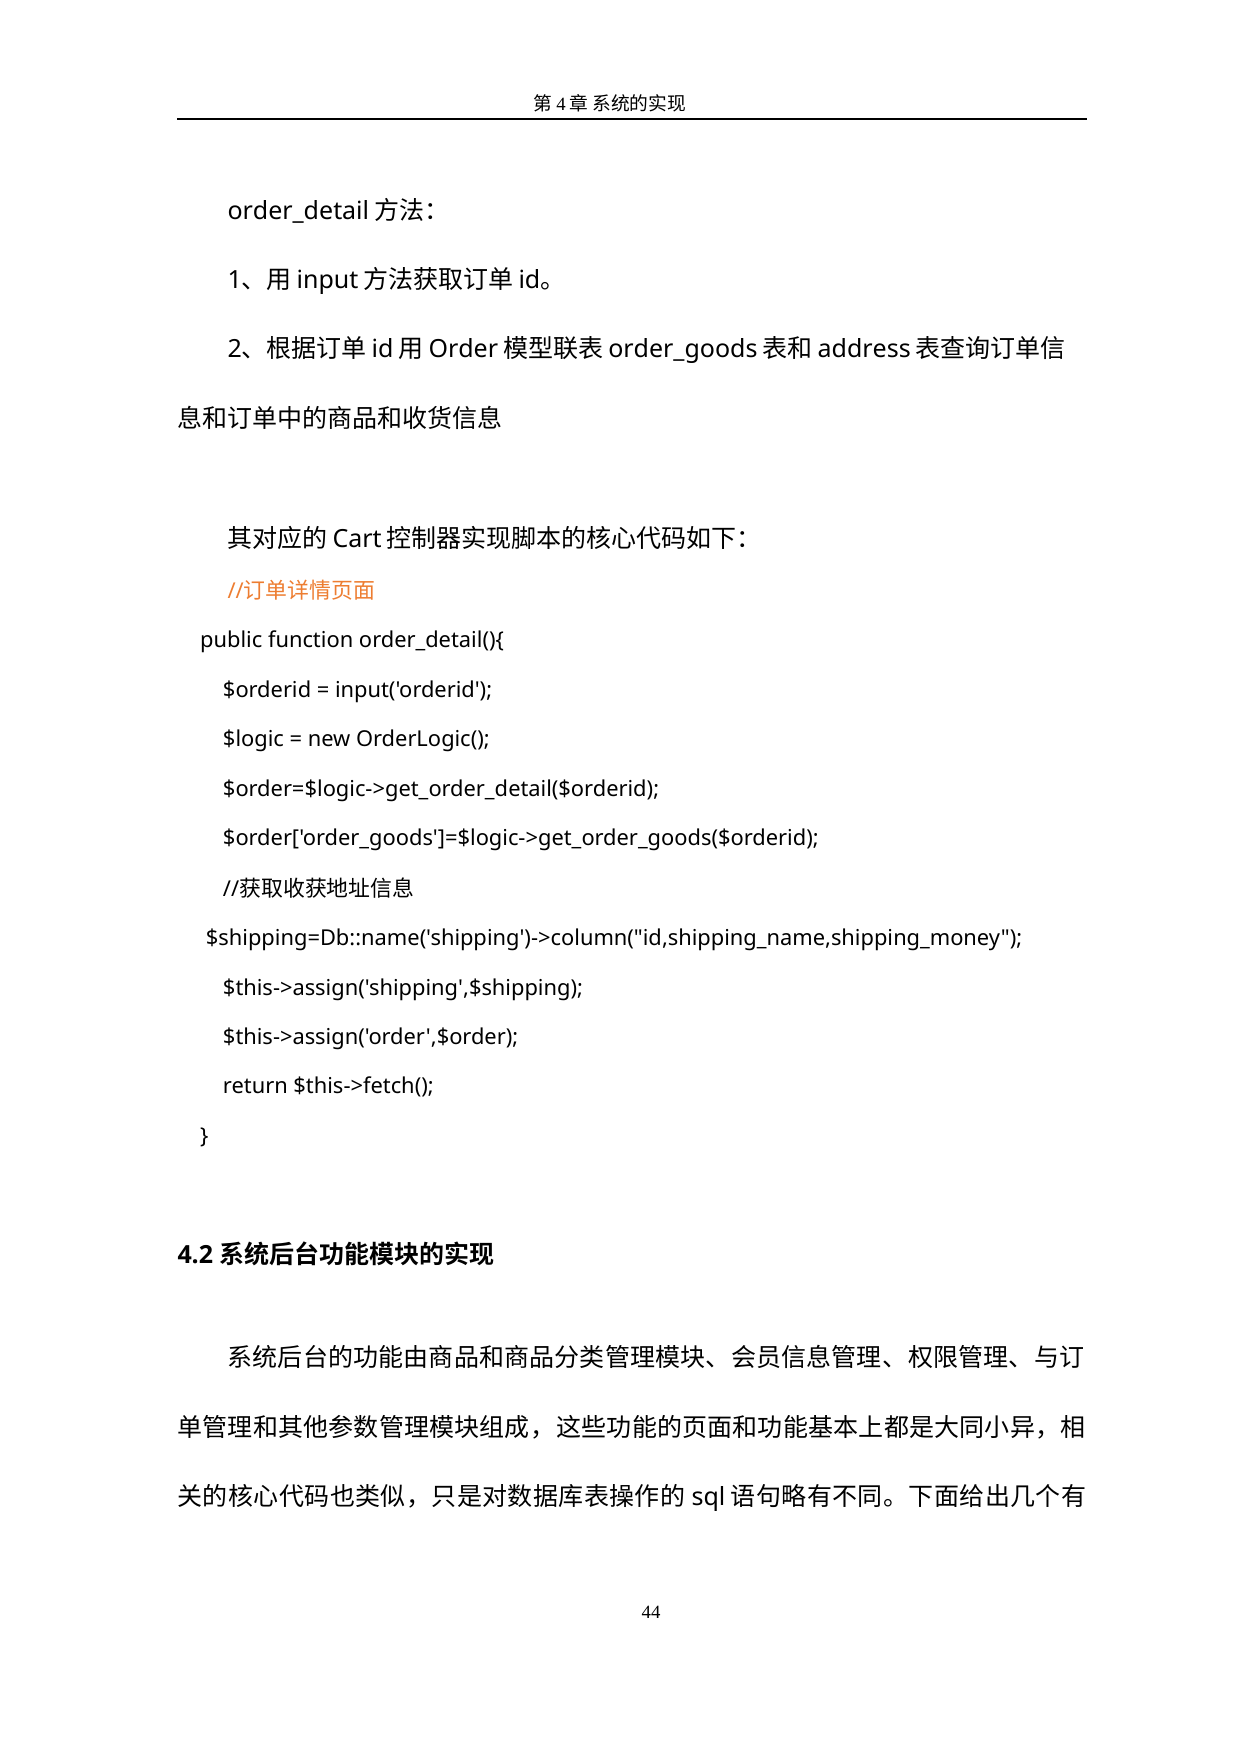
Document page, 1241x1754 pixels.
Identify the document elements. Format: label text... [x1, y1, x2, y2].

text $logic = new OrderLogic(); [177, 721, 1087, 755]
text $this->assign('shipping',$shipping); [177, 969, 1087, 1004]
text return $this->fetch(); [177, 1068, 1087, 1103]
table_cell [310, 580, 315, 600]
text 1、用input方法获取订单id。 [177, 243, 1087, 312]
text } [177, 1118, 1087, 1152]
text //订单详情页面 [183, 571, 1087, 606]
text $this->assign('order',$order); [177, 1019, 1087, 1053]
text public function order_detail(){ [177, 622, 1087, 656]
subtitle 4.2 系统后台功能模块的实现 [177, 1218, 1087, 1287]
text order_detail方法： [177, 174, 1087, 243]
text $shipping=Db::name('shipping')->column("id,shipping_name,shipping_money"); [177, 920, 1087, 954]
text 2、根据订单id用Order模型联表order_goods表和address表查询订单信息和订单中的商品和收货信息 [177, 312, 1087, 451]
text $order=$logic->get_order_detail($orderid); [177, 770, 1087, 805]
text $orderid = input('orderid'); [177, 671, 1087, 706]
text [177, 1321, 1087, 1529]
text //获取收获地址信息 [177, 869, 1087, 904]
text $order['order_goods']=$logic->get_order_goods($orderid); [177, 820, 1087, 854]
text 其对应的Cart控制器实现脚本的核心代码如下： [177, 502, 1087, 571]
